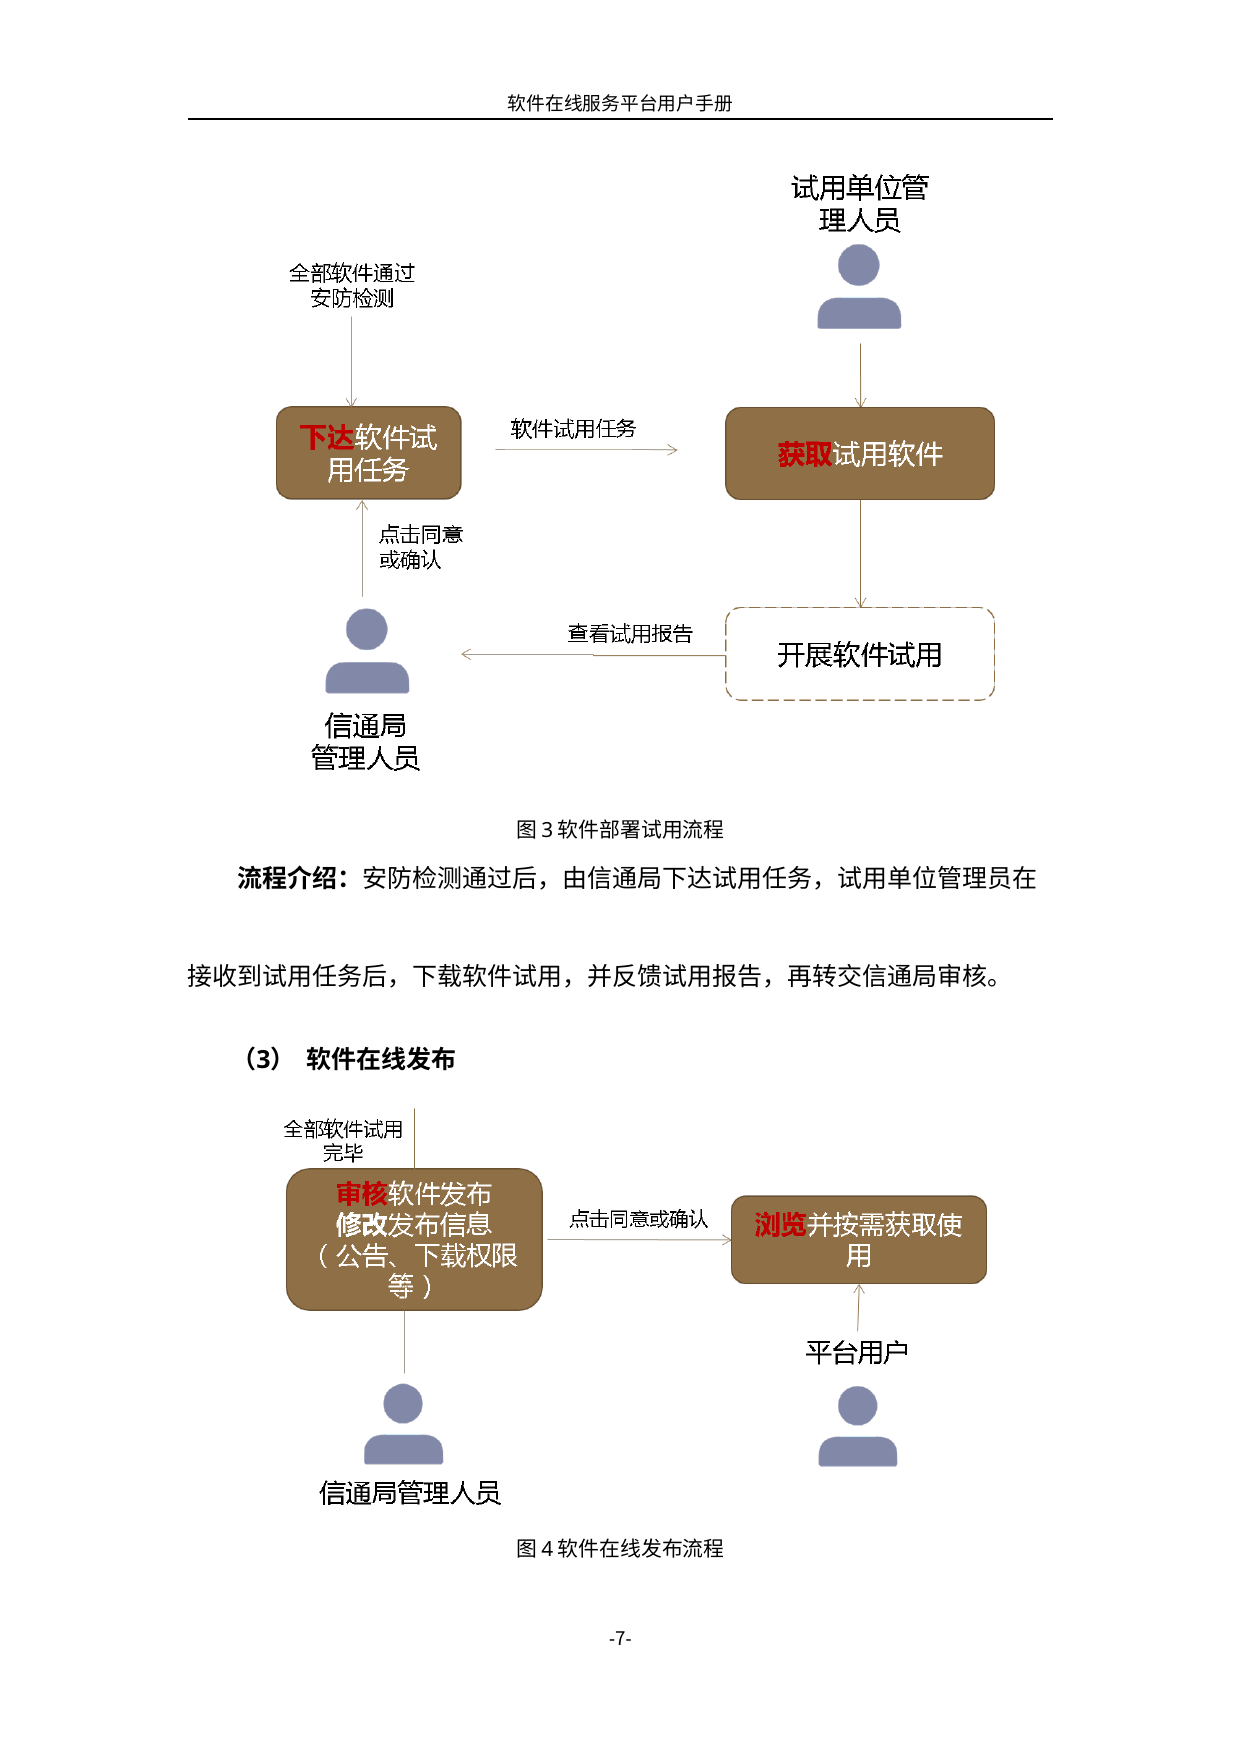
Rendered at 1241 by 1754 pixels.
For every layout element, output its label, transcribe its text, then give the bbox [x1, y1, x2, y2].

text 图 4 软件在线发布流程 [187, 1531, 1053, 1563]
picture [245, 162, 995, 791]
text 图 3 软件部署试用流程 [187, 812, 1053, 844]
list 软件在线发布 [231, 1025, 1053, 1090]
picture [245, 1108, 995, 1524]
text 流程介绍：安防检测通过后，由信通局下达试用任务，试用单位管理员在接收到试用任务后，下载软件试用，并反馈试用报告，再转交信通局审核。 [187, 844, 1053, 1007]
